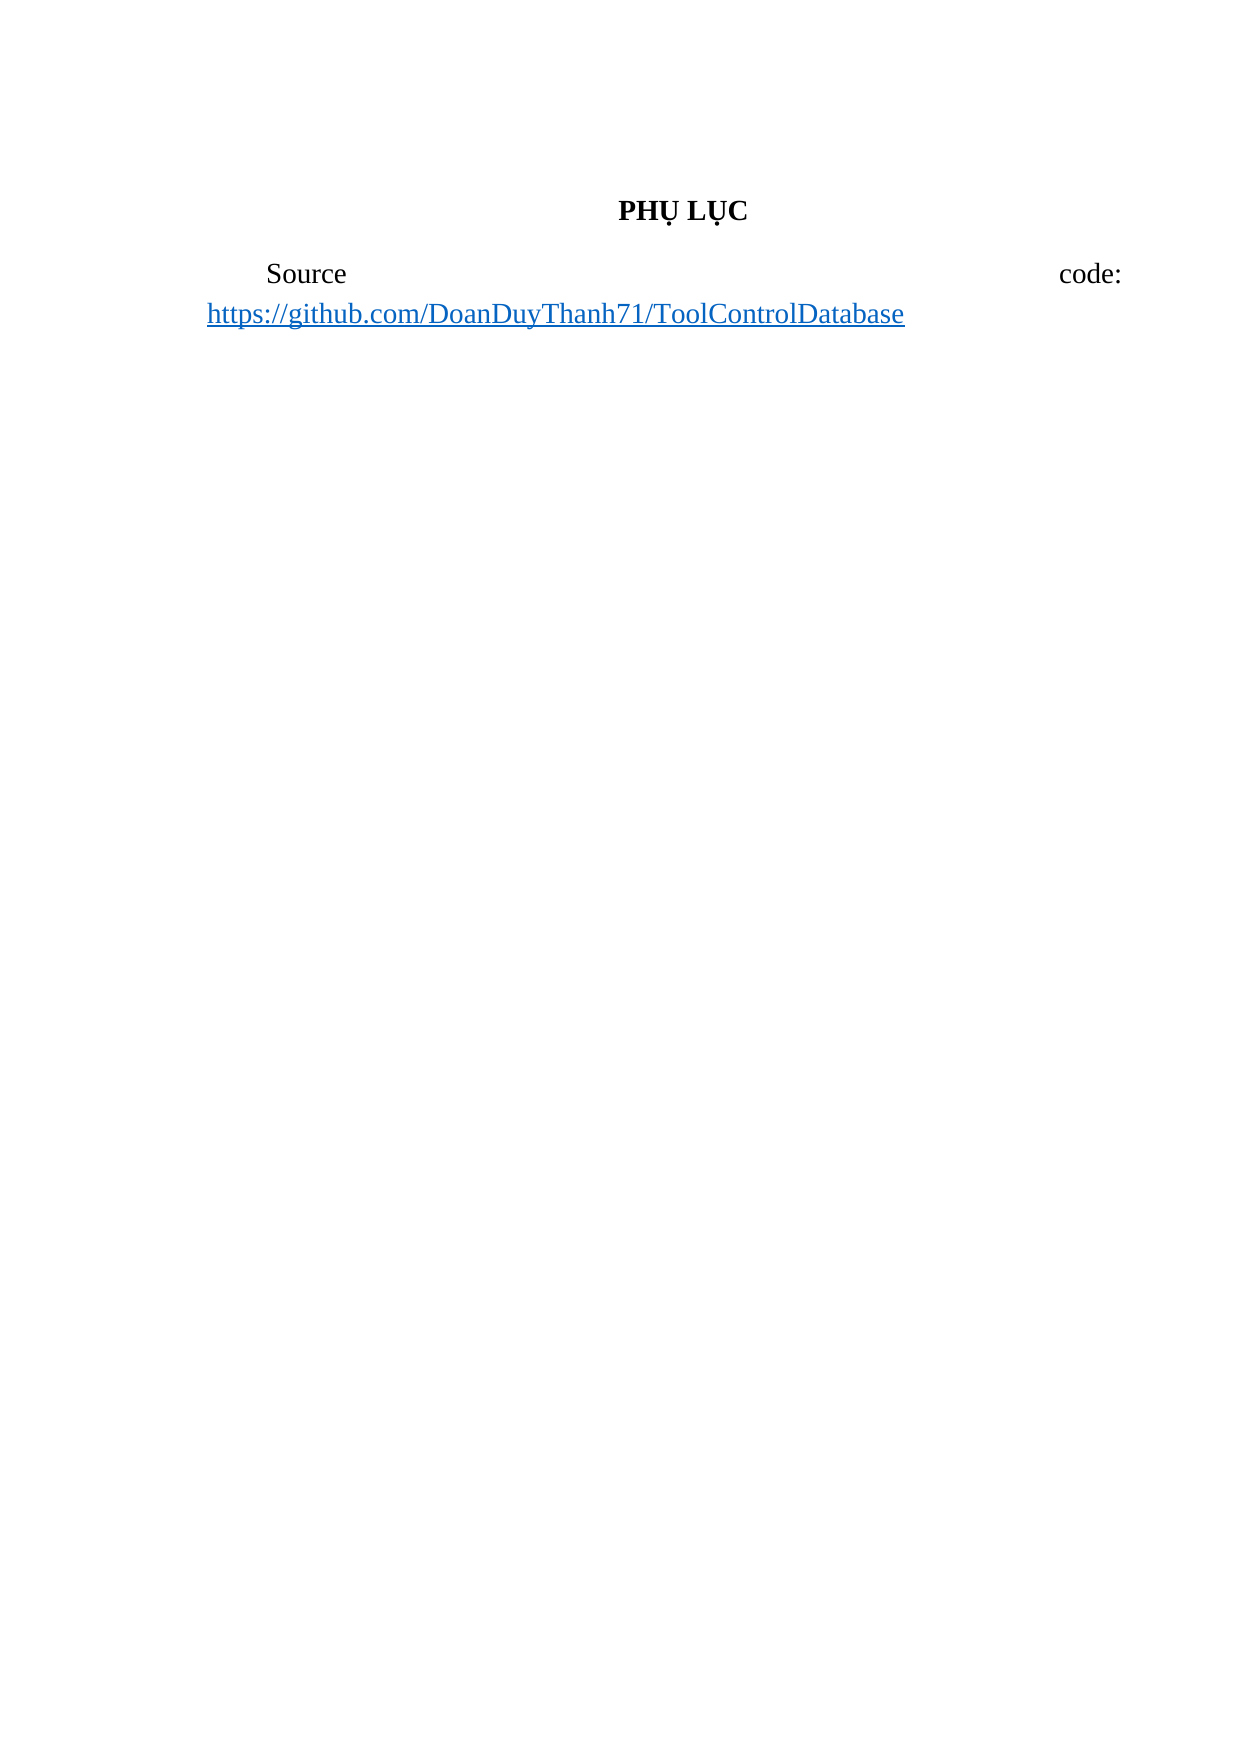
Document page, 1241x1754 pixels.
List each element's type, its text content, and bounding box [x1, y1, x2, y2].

text Source code: https://github.com/DoanDuyThanh71/ToolControlDatabase [207, 256, 1122, 329]
subtitle PHỤ LỤC [244, 193, 1122, 226]
